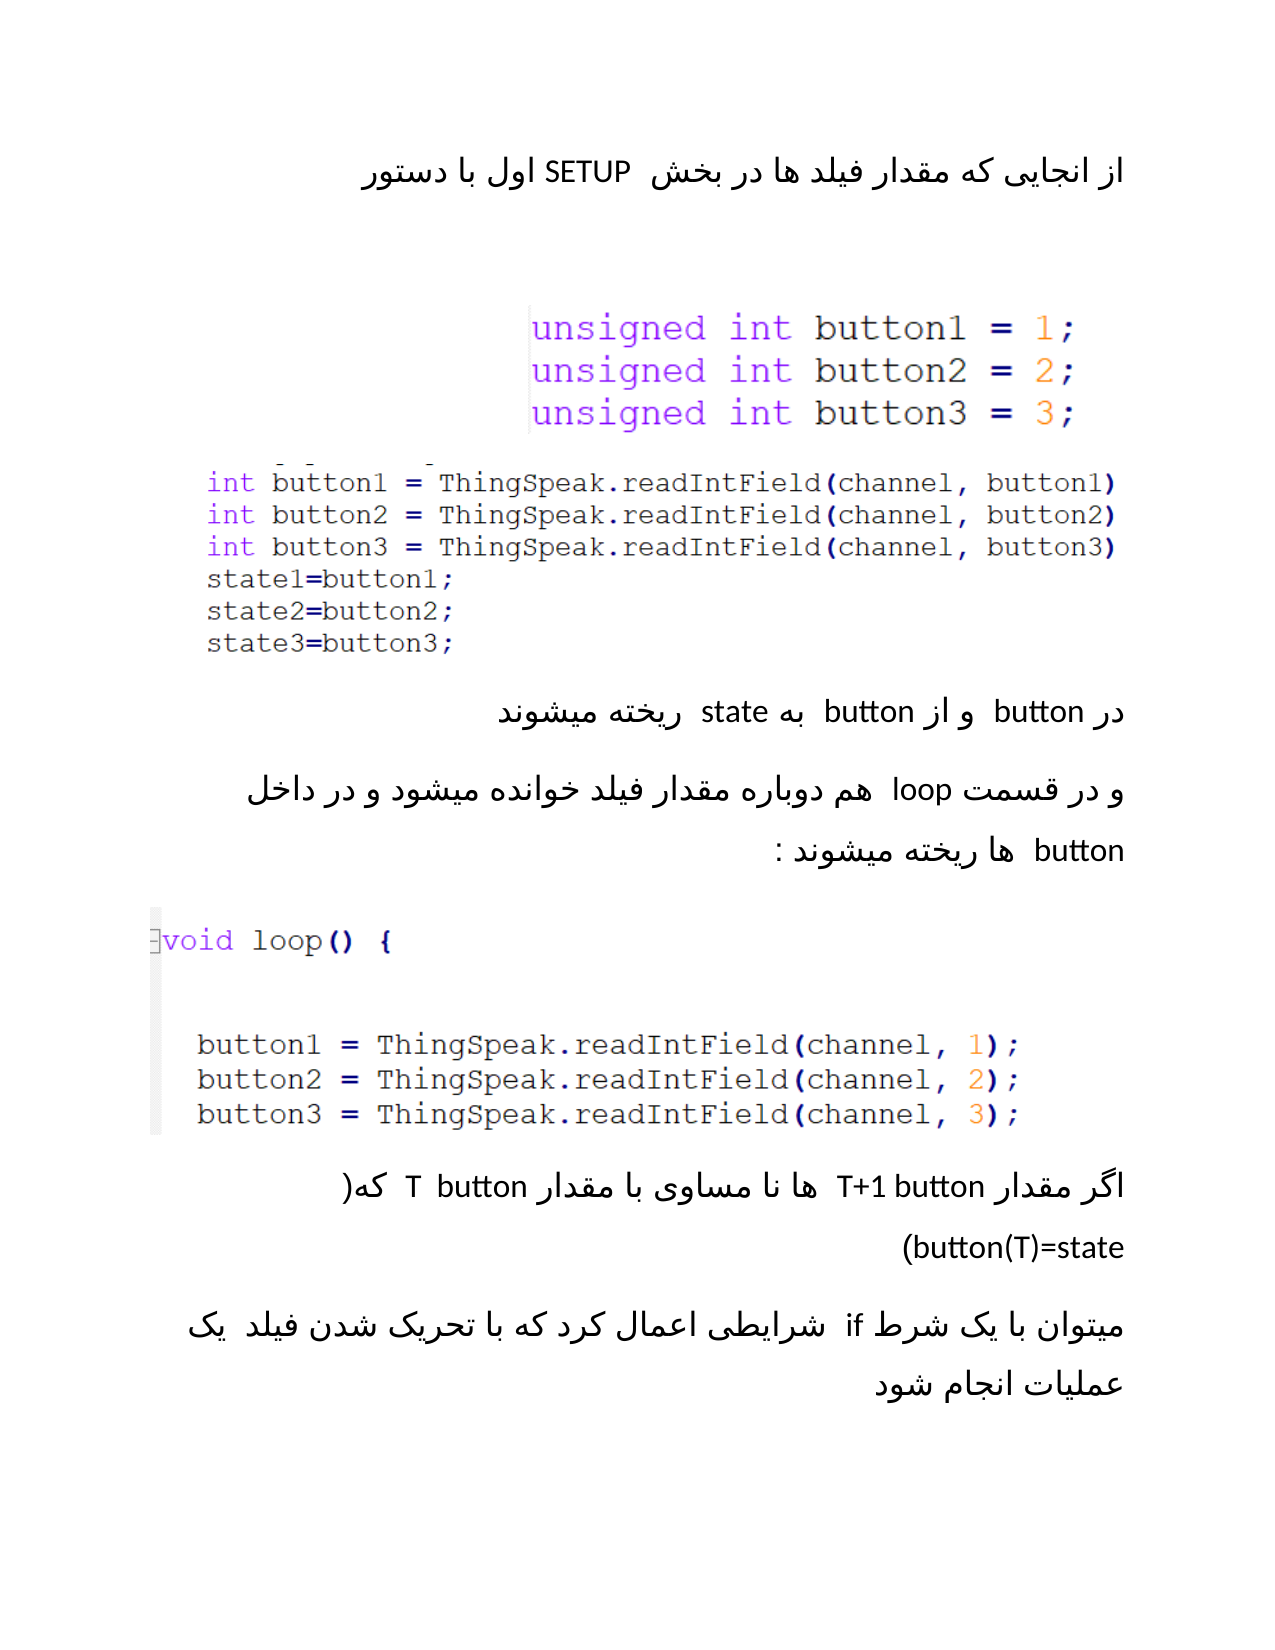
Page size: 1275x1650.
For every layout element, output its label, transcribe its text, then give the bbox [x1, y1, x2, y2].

text از انجایی که مقدار فیلد ها در بخش SETUP اول با دستور [150, 150, 1125, 191]
text اگر مقدار T+1 button ها نا مساوی با مقدار T button که(button(T)=state) [150, 1165, 1125, 1267]
text در button و از button به state ریخته میشوند [150, 691, 1125, 731]
text میتوان با یک شرط if شرایطی اعمال کرد که با تحریک شدن فیلد یک عملیات انجام شود [150, 1304, 1125, 1402]
text و در قسمت loop هم دوباره مقدار فیلد خوانده میشود و در داخل button ها ریخته میشوند : [150, 768, 1125, 870]
picture [150, 464, 1125, 660]
picture [150, 907, 1125, 1135]
picture [528, 305, 1125, 434]
